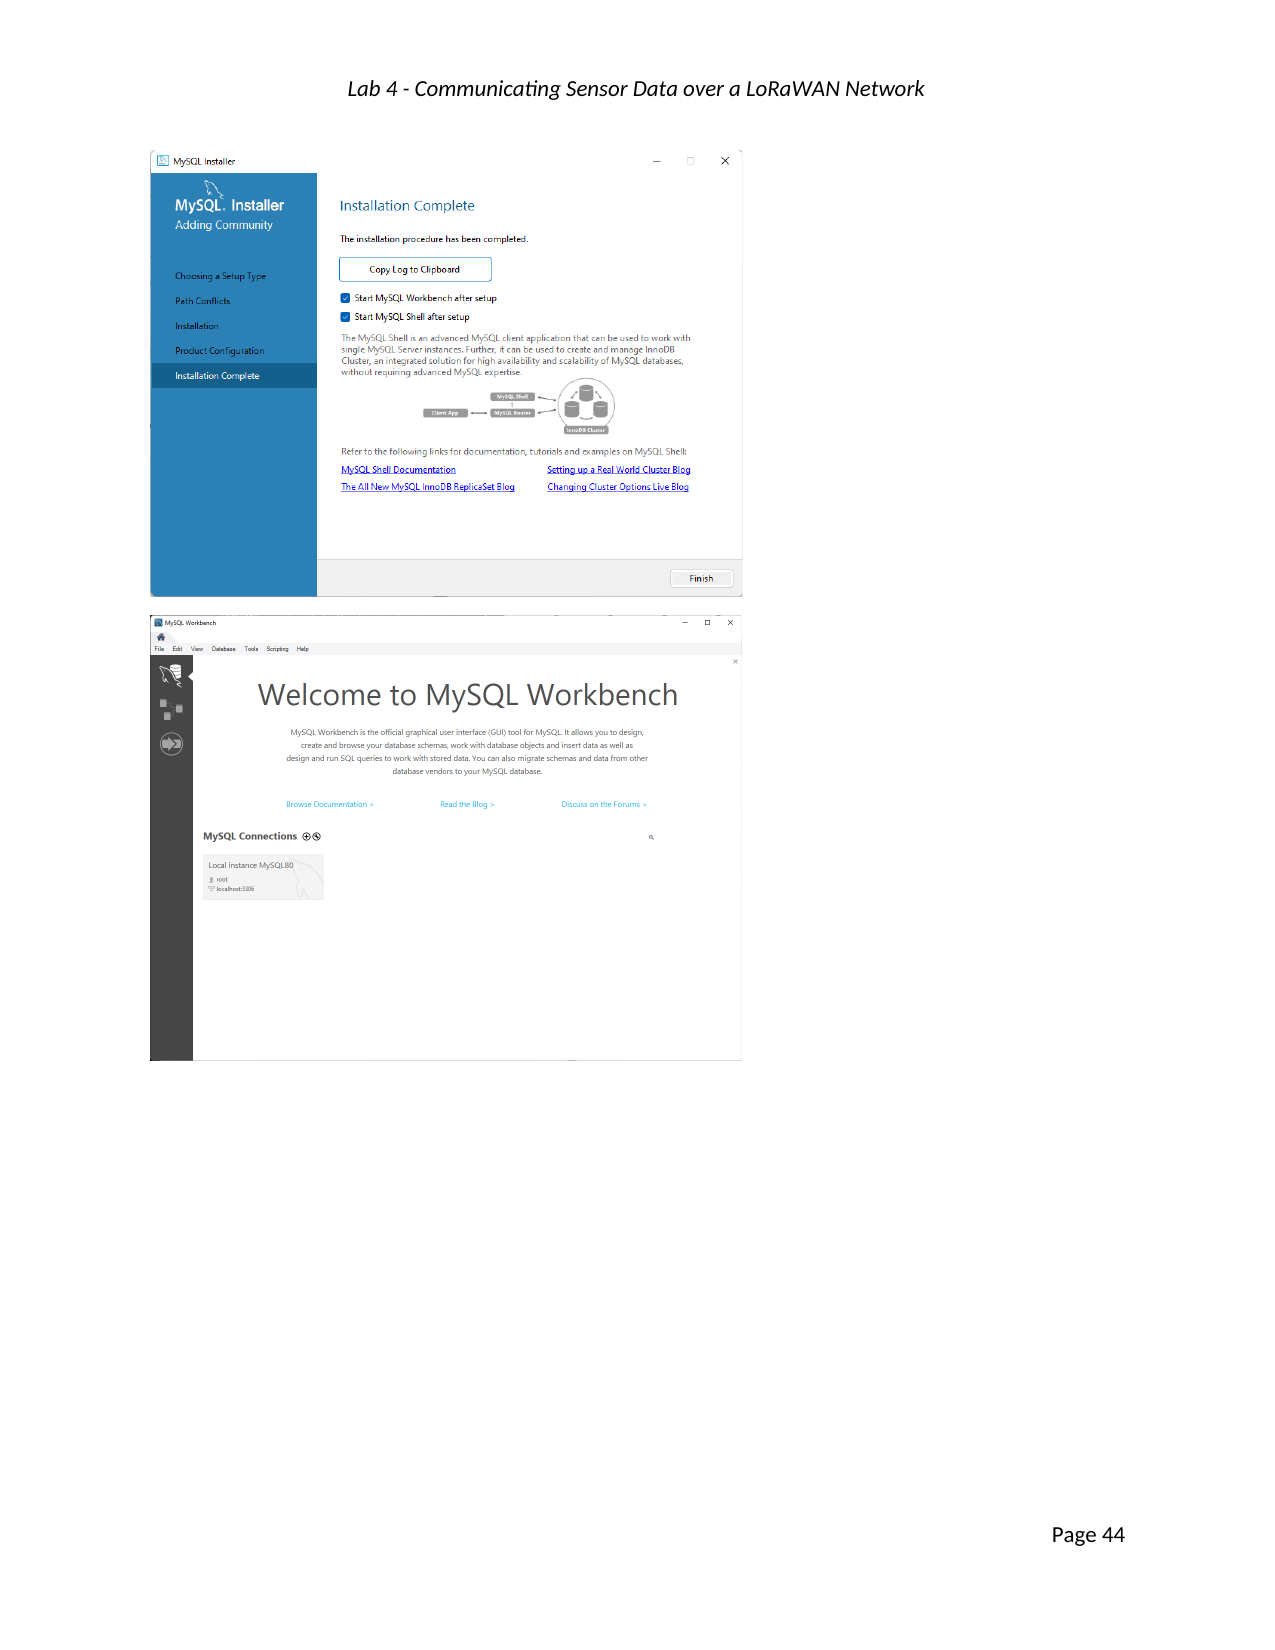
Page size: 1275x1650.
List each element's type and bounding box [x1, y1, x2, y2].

picture [150, 615, 742, 1061]
picture [150, 150, 743, 597]
